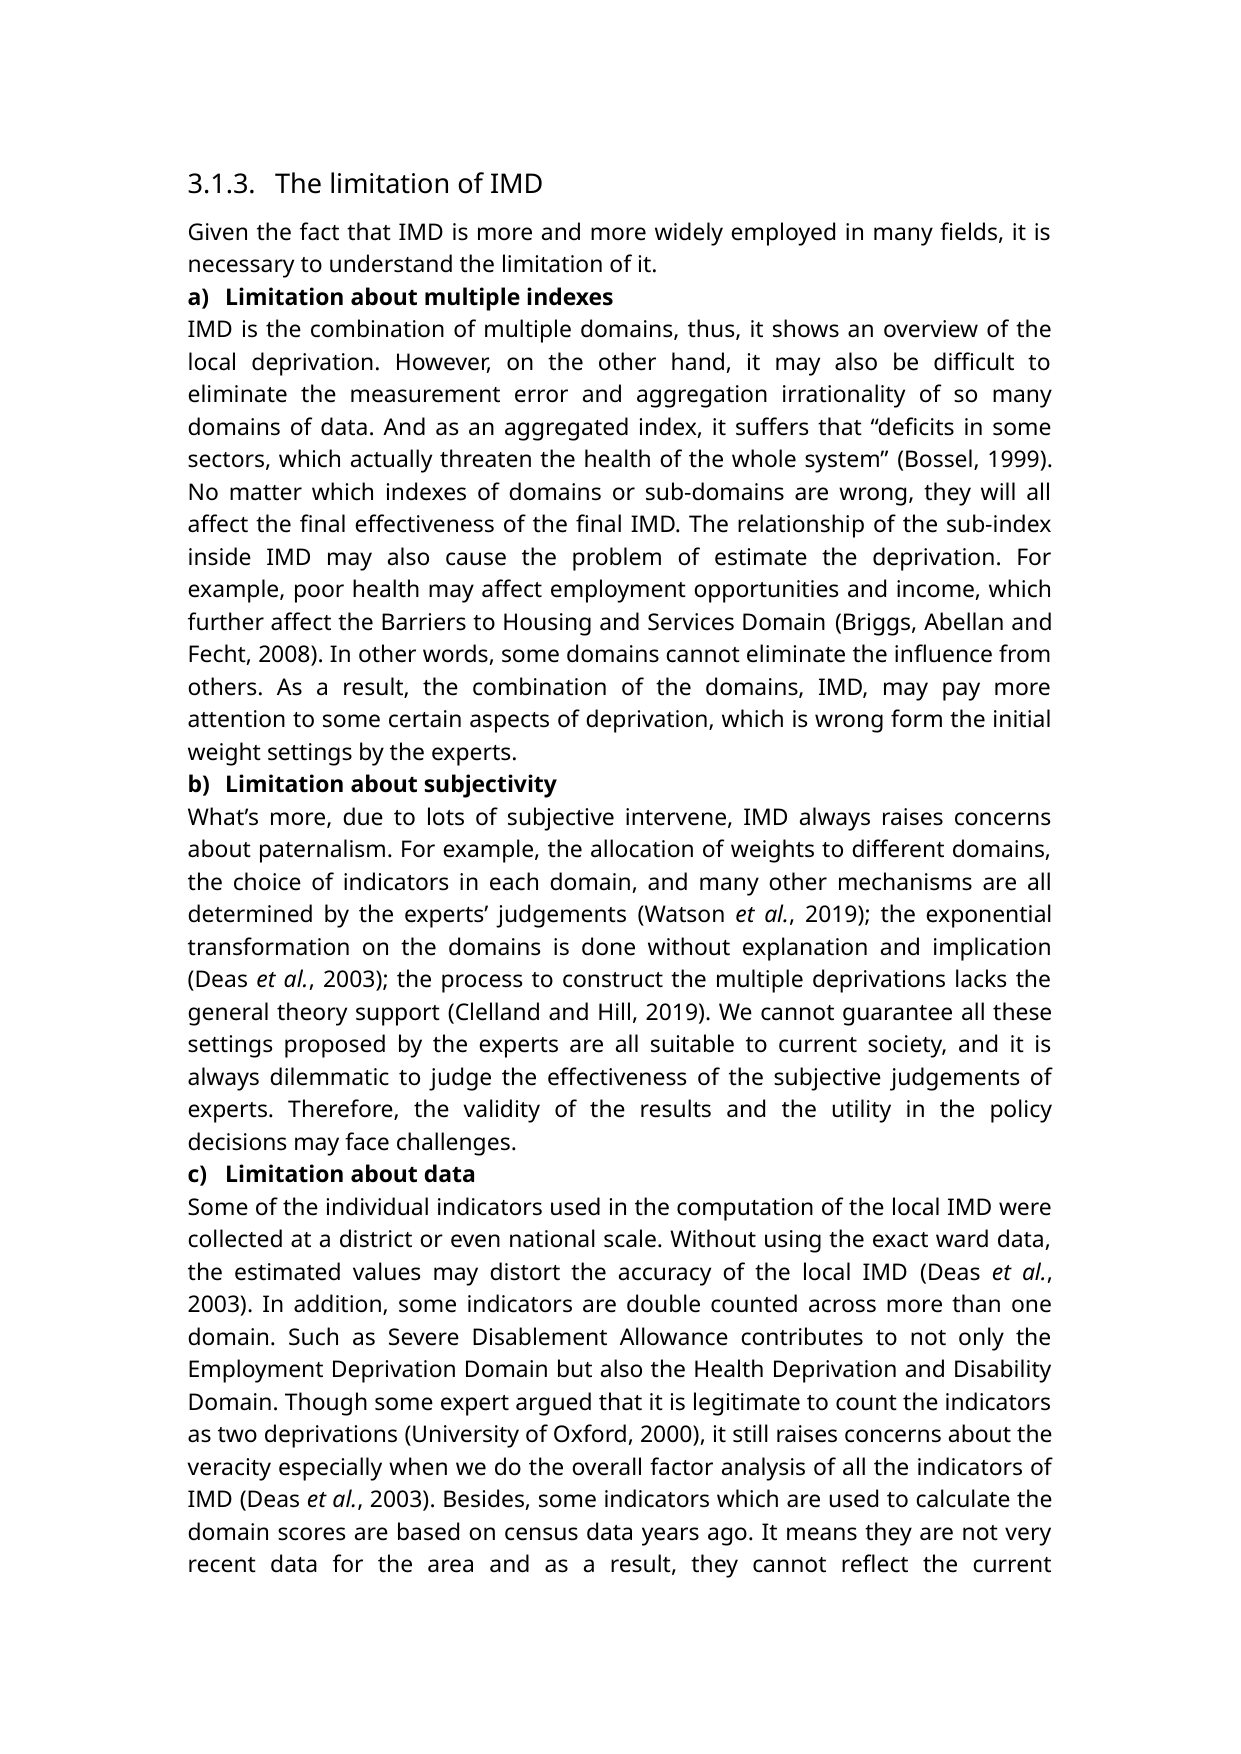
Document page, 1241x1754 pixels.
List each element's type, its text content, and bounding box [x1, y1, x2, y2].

subtitle Limitation about data [187, 1157, 1053, 1190]
subtitle The limitation of IMD [187, 150, 1053, 215]
text What’s more, due to lots of subjective intervene, IMD always raises concerns about paternalism. For example, the allocation of weights to different domains, the choice of indicators in each domain, and many other mechanisms are all determined by the experts’ judgements (Watson et al., 2019); the exponential transformation on the domains is done without explanation and implication (Deas et al., 2003); the process to construct the multiple deprivations lacks the general theory support (Clelland and Hill, 2019). We cannot guarantee all these settings proposed by the experts are all suitable to current society, and it is always dilemmatic to judge the effectiveness of the subjective judgements of experts. Therefore, the validity of the results and the utility in the policy decisions may face challenges. [187, 800, 1053, 1157]
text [187, 1190, 1053, 1580]
subtitle Limitation about multiple indexes [187, 280, 1053, 312]
text IMD is the combination of multiple domains, thus, it shows an overview of the local deprivation. However, on the other hand, it may also be difficult to eliminate the measurement error and aggregation irrationality of so many domains of data. And as an aggregated index, it suffers that “deficits in some sectors, which actually threaten the health of the whole system” (Bossel, 1999). No matter which indexes of domains or sub-domains are wrong, they will all affect the final effectiveness of the final IMD. The relationship of the sub-index inside IMD may also cause the problem of estimate the deprivation. For example, poor health may affect employment opportunities and income, which further affect the Barriers to Housing and Services Domain (Briggs, Abellan and Fecht, 2008). In other words, some domains cannot eliminate the influence from others. As a result, the combination of the domains, IMD, may pay more attention to some certain aspects of deprivation, which is wrong form the initial weight settings by the experts. [187, 312, 1053, 767]
text Given the fact that IMD is more and more widely employed in many fields, it is necessary to understand the limitation of it. [187, 215, 1053, 280]
subtitle Limitation about subjectivity [187, 767, 1053, 800]
